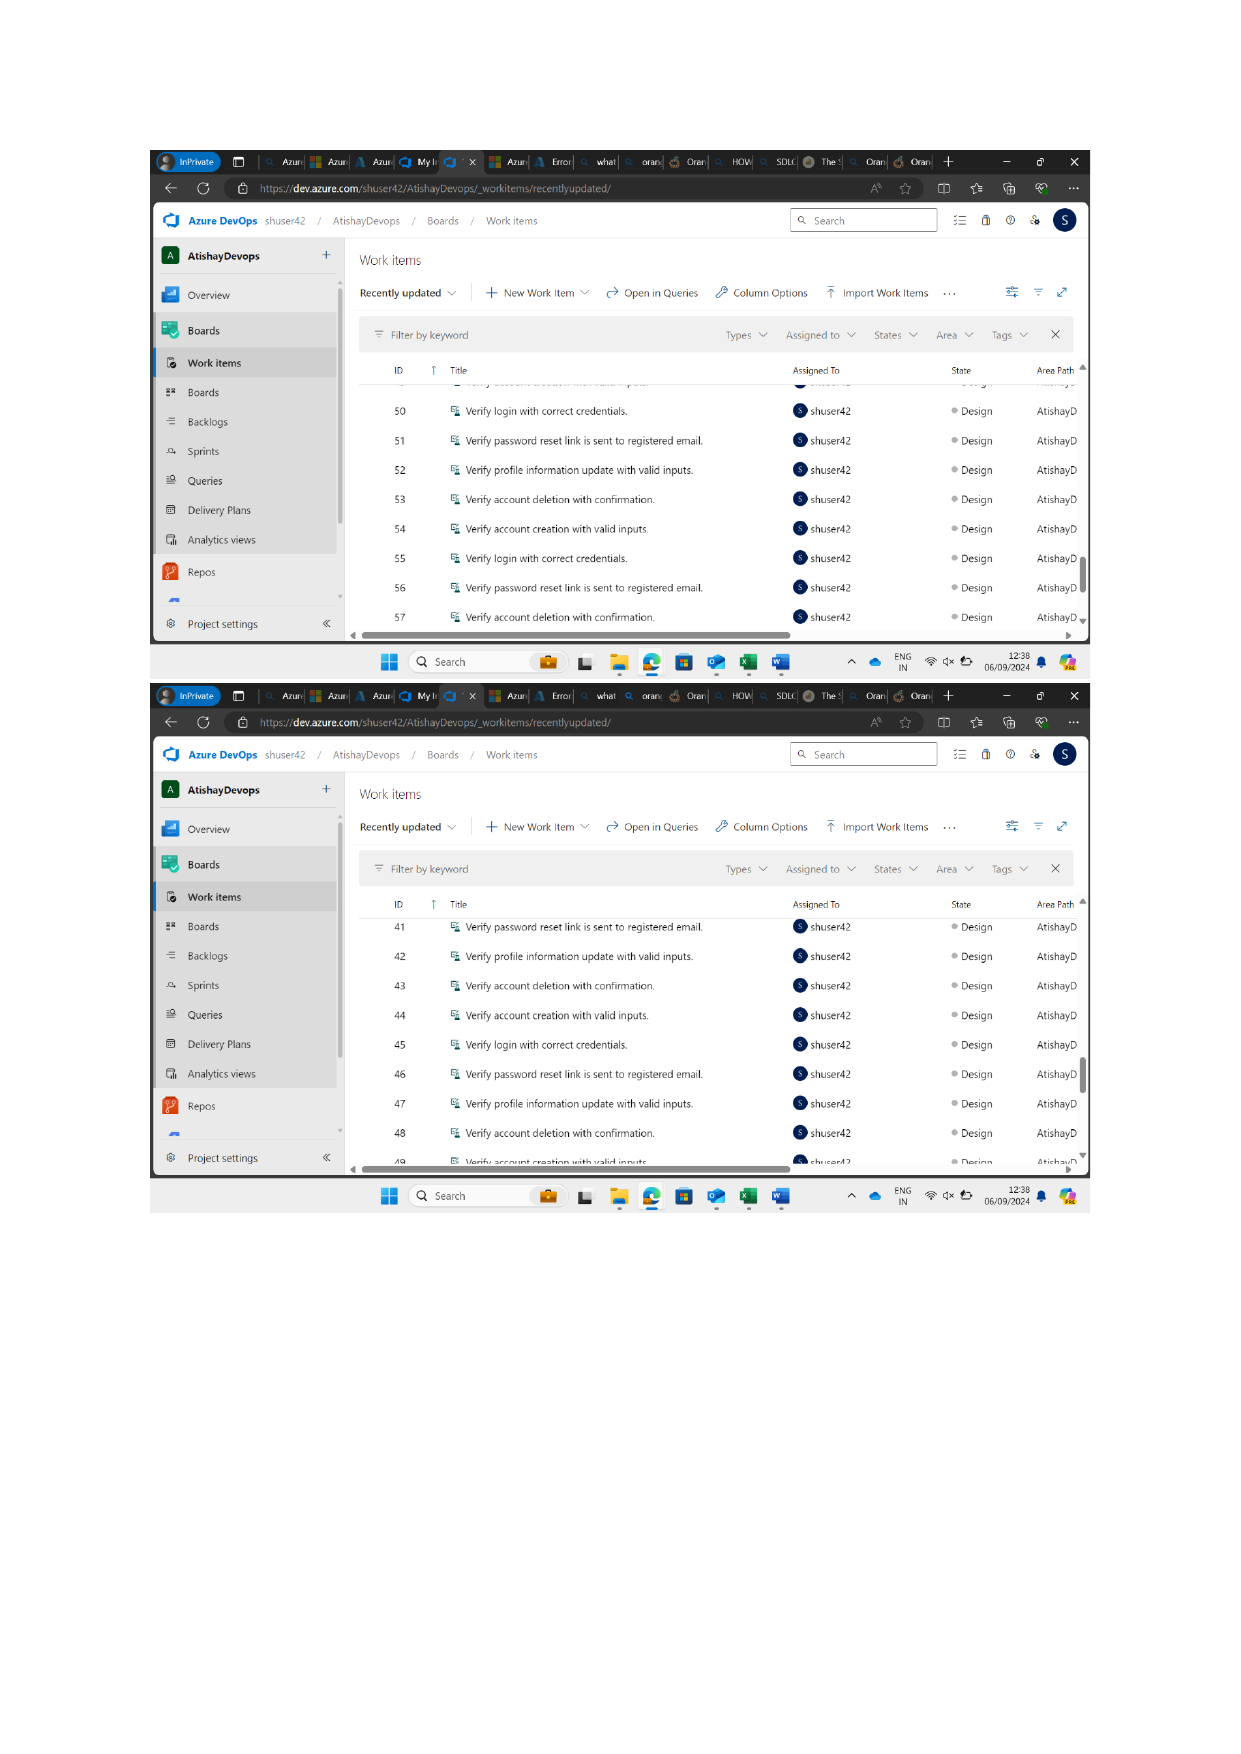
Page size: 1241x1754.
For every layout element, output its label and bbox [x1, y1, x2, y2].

picture [150, 683, 1091, 1213]
picture [150, 150, 1091, 679]
